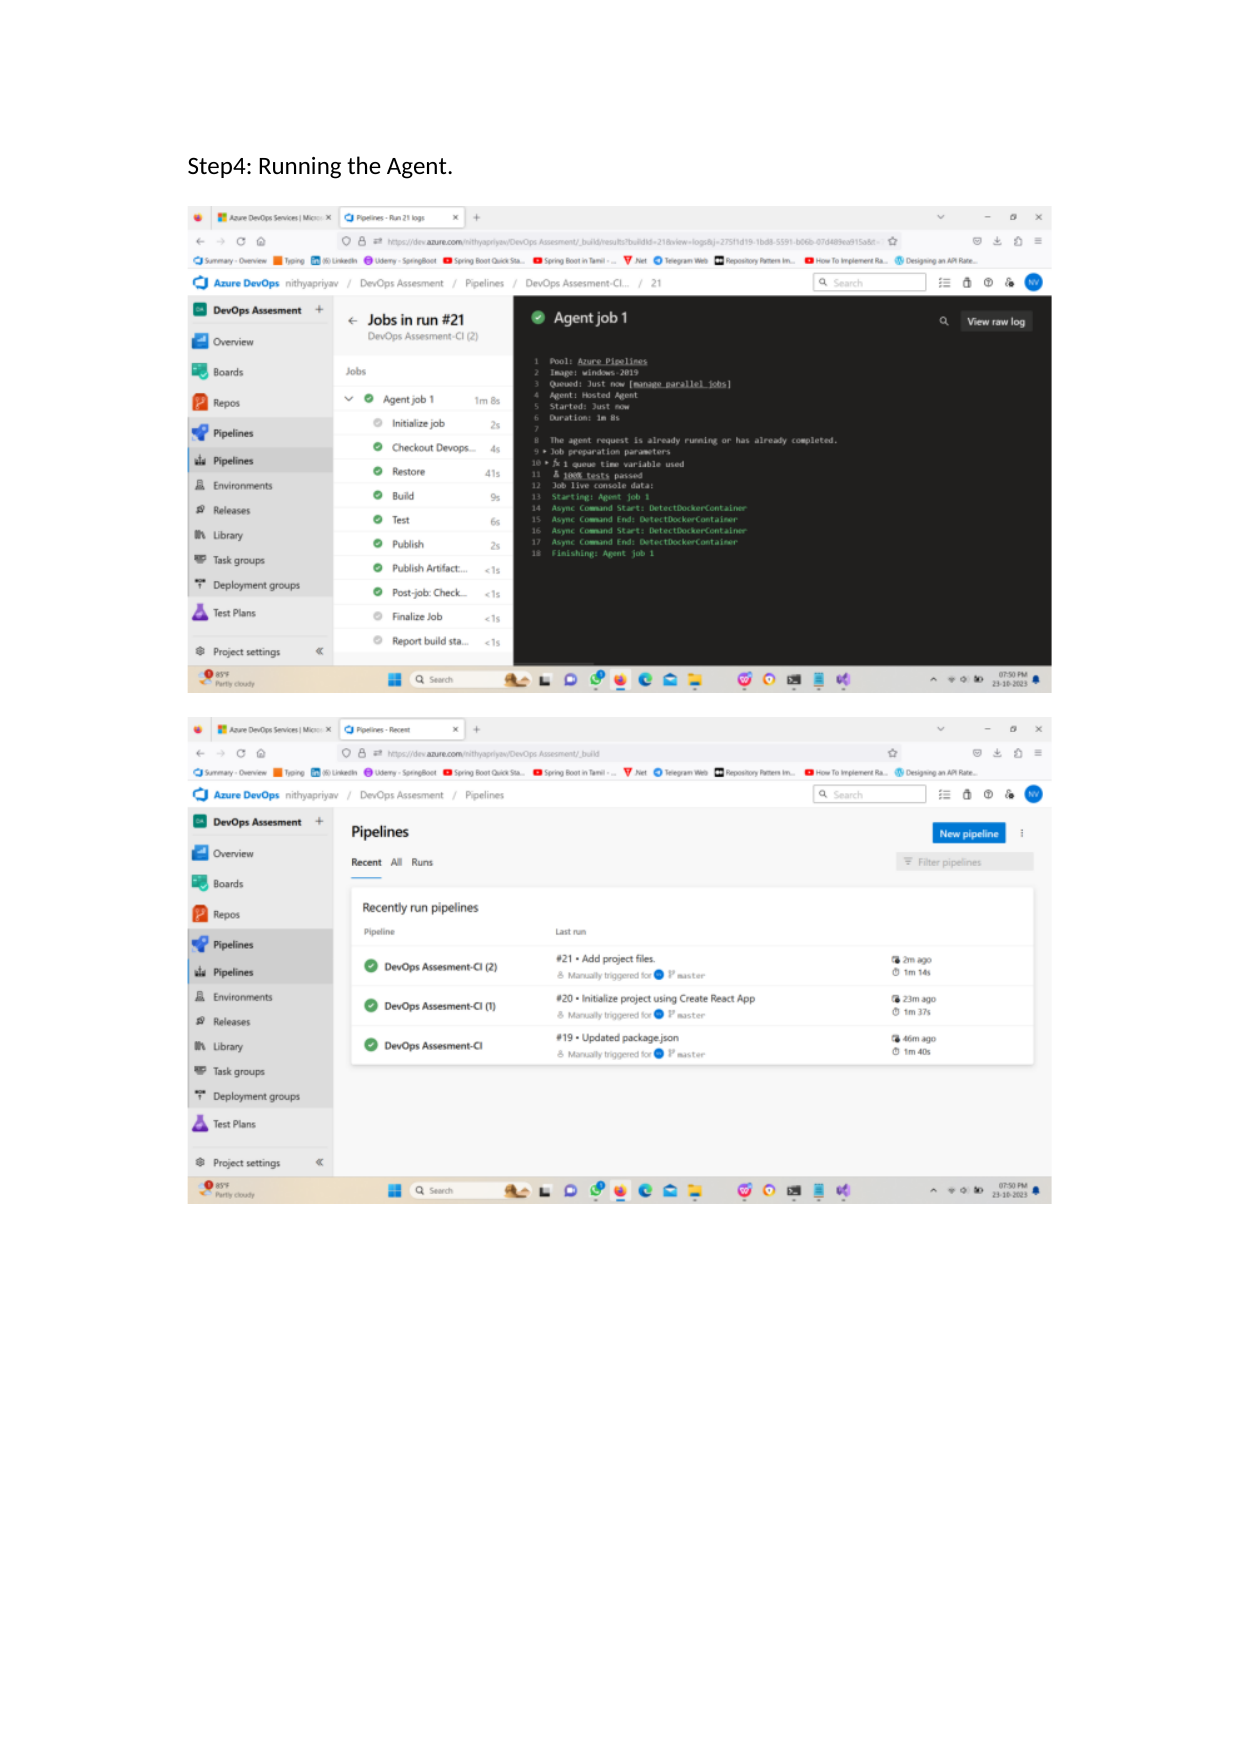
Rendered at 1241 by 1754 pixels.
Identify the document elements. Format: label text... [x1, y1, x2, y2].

picture [187, 717, 1053, 1204]
picture [187, 206, 1053, 693]
text Step4: Running the Agent. [187, 150, 1053, 181]
